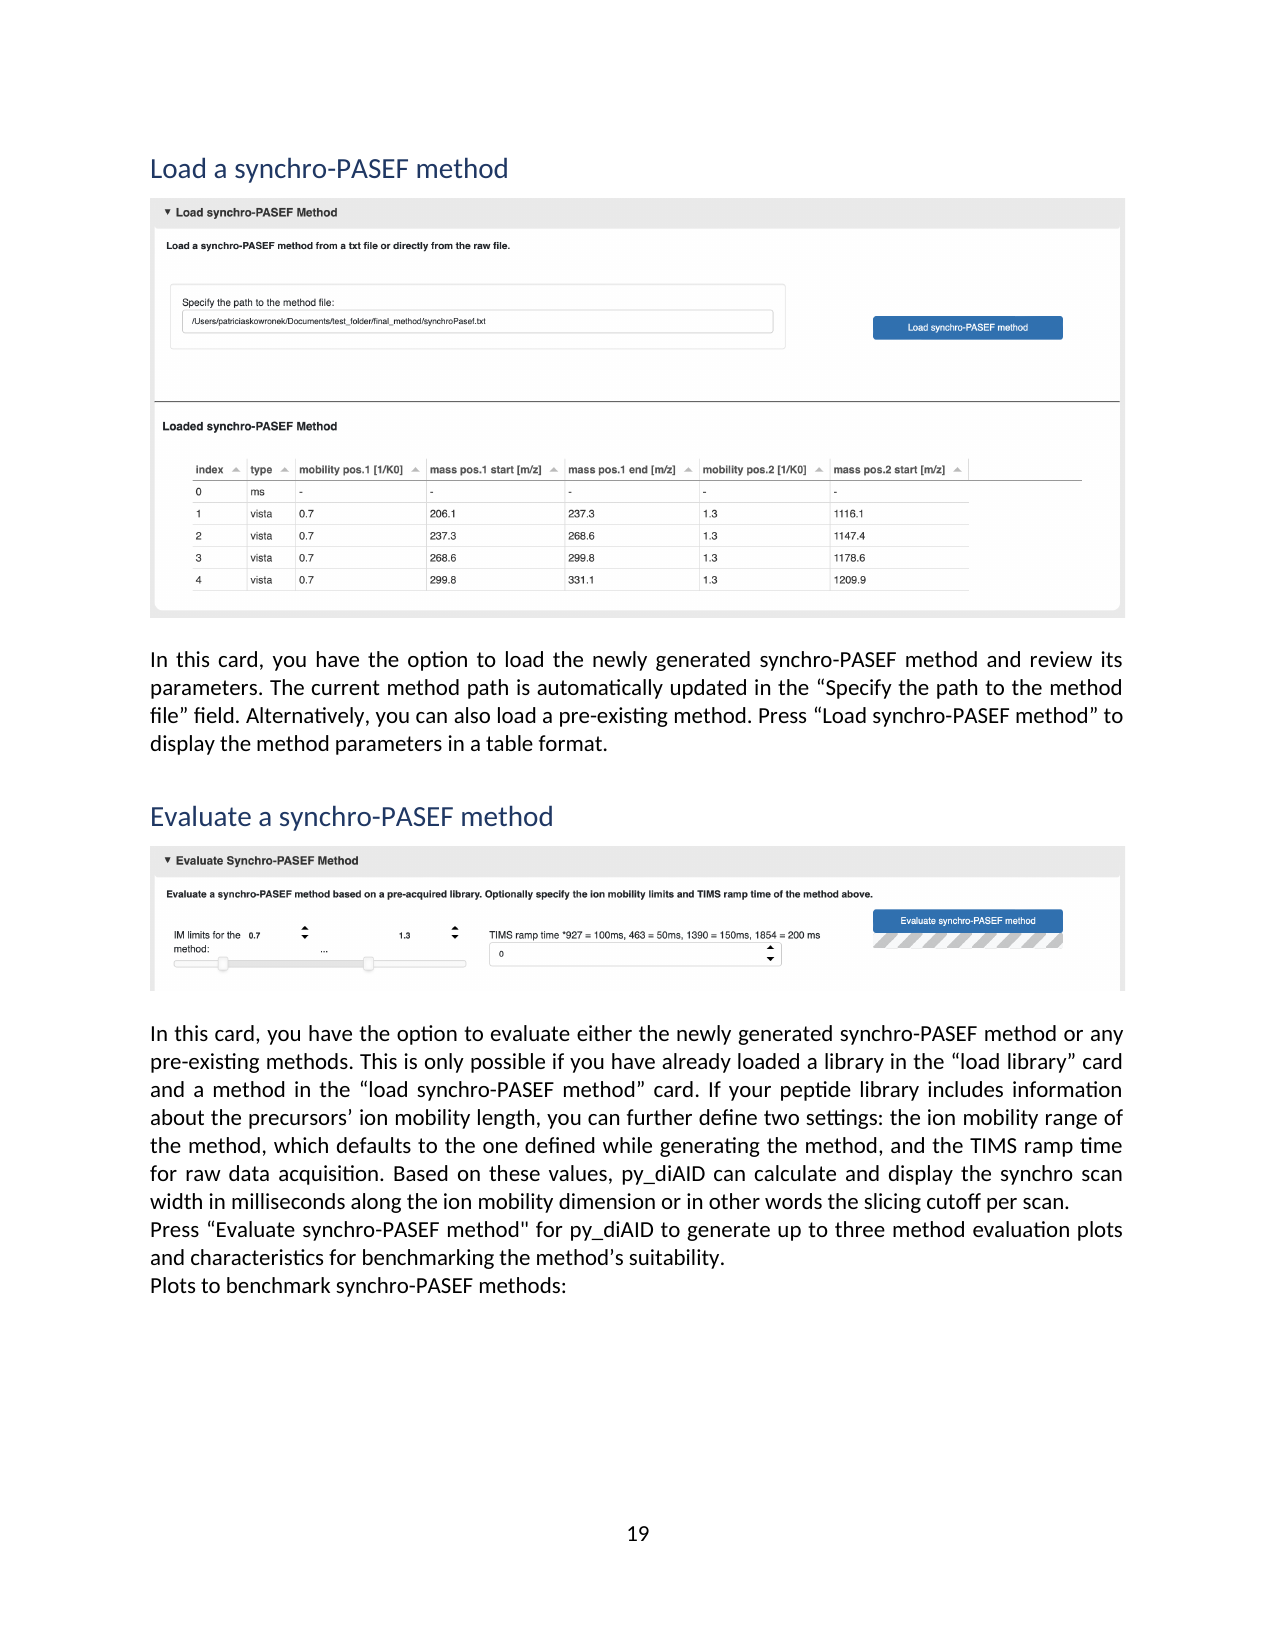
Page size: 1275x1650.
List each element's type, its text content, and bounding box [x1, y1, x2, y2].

text Press “Evaluate synchro-PASEF method" for py_diAID to generate up to three method evaluation plots and characteristics for benchmarking the method’s suitability. [150, 1215, 1125, 1271]
picture [150, 846, 1125, 991]
text In this card, you have the option to load the newly generated synchro-PASEF method and review its parameters. The current method path is automatically updated in the “Specify the path to the method file” field. Alternatively, you can also load a pre-existing method. Press “Load synchro-PASEF method” to display the method parameters in a table format. [150, 645, 1125, 757]
picture [150, 198, 1125, 618]
subtitle Load a synchro-PASEF method [150, 150, 1125, 186]
subtitle Evaluate a synchro-PASEF method [150, 798, 1125, 833]
text In this card, you have the option to evaluate either the newly generated synchro-PASEF method or any pre-existing methods. This is only possible if you have already loaded a library in the “load library” card and a method in the “load synchro-PASEF method” card. If your peptide library includes information about the precursors’ ion mobility length, you can further define two settings: the ion mobility range of the method, which defaults to the one defined while generating the method, and the TIMS ramp time for raw data acquisition. Based on these values, py_diAID can calculate and display the synchro scan width in milliseconds along the ion mobility dimension or in other words the slicing cutoff per scan. [150, 1019, 1125, 1215]
text Plots to benchmark synchro-PASEF methods: [150, 1271, 1125, 1299]
